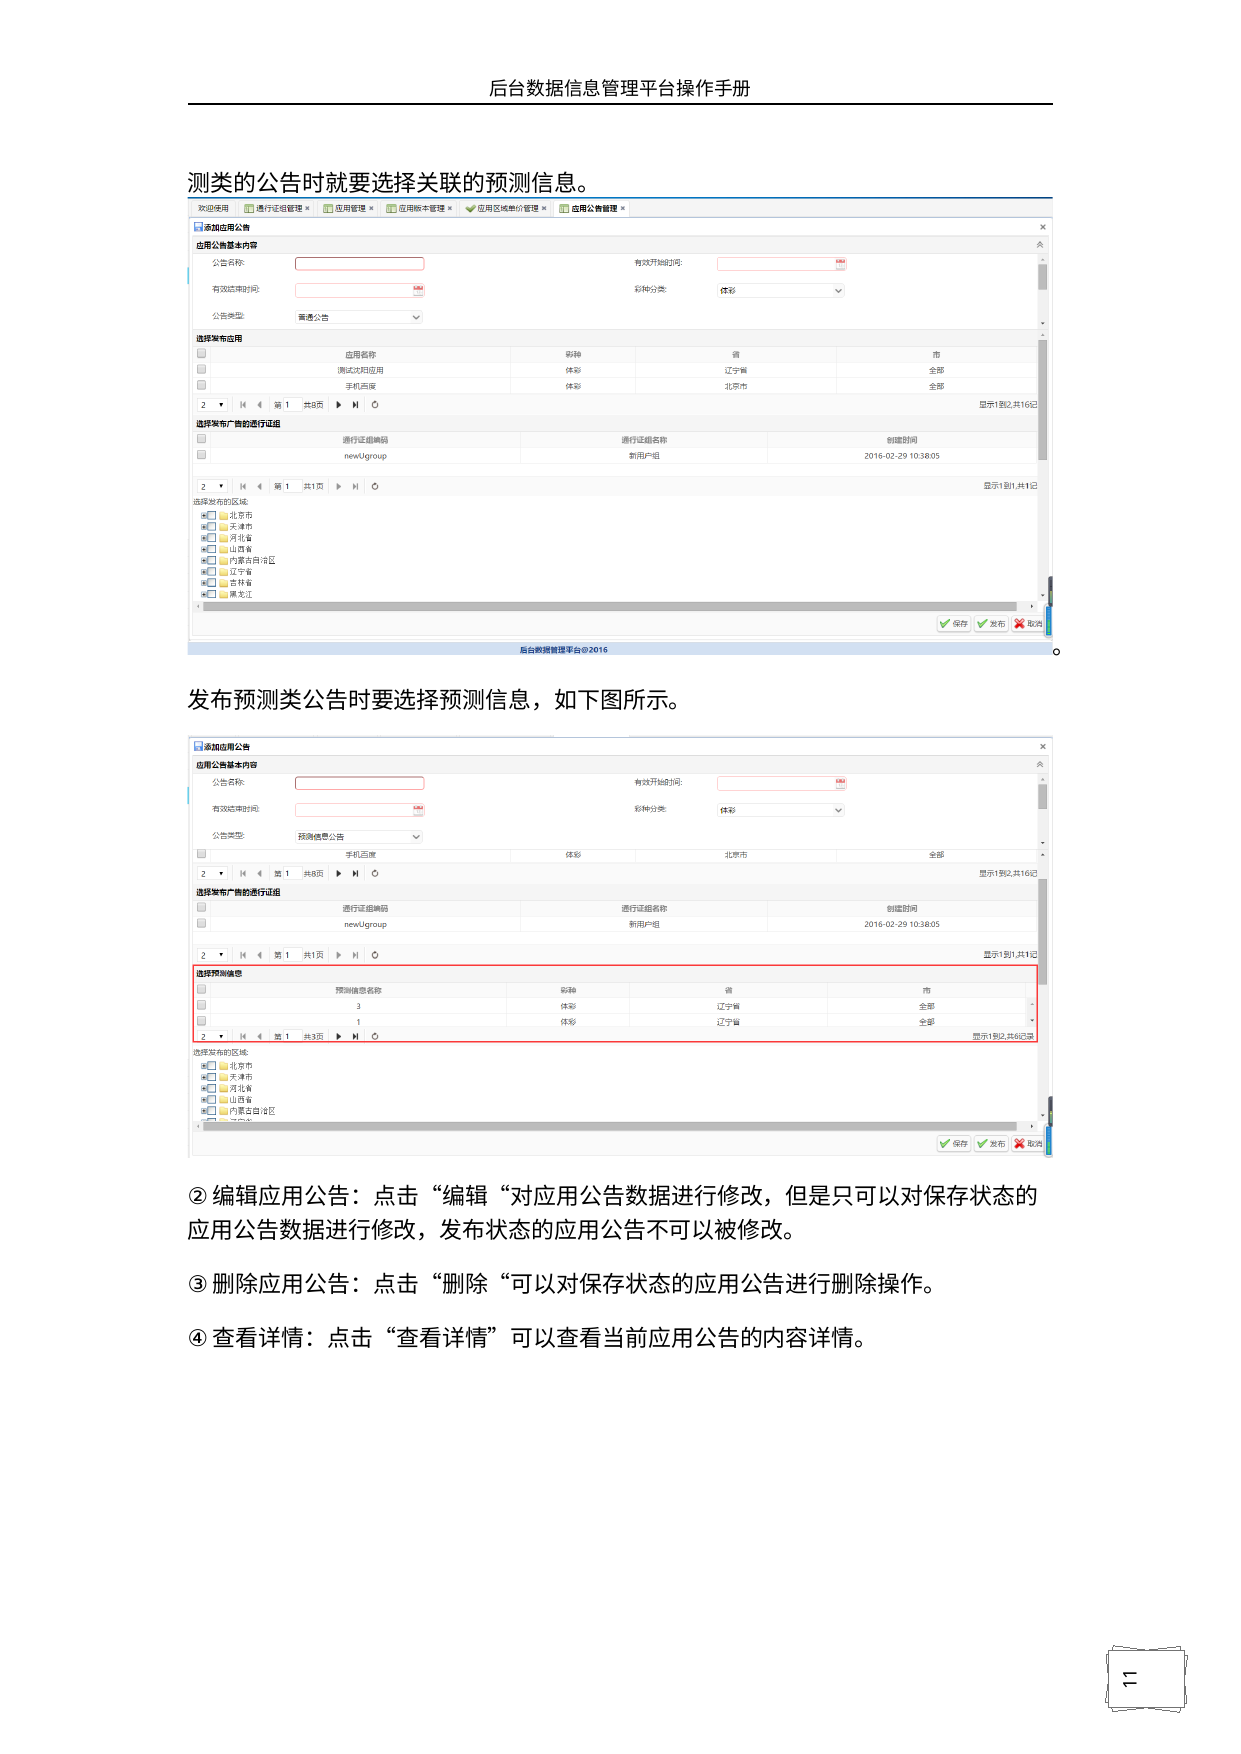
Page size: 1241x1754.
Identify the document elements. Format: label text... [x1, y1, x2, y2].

text 发布预测类公告时要选择预测信息，如下图所示。 [187, 682, 1053, 715]
text ③删除应用公告：点击“删除“可以对保存状态的应用公告进行删除操作。 [187, 1266, 1053, 1299]
text ②编辑应用公告：点击“编辑“对应用公告数据进行修改，但是只可以对保存状态的应用公告数据进行修改，发布状态的应用公告不可以被修改。 [187, 1178, 1053, 1245]
text ④查看详情：点击“查看详情”可以查看当前应用公告的内容详情。 [187, 1320, 1053, 1353]
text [187, 164, 1053, 197]
picture [187, 197, 1053, 655]
picture [187, 735, 1053, 1158]
